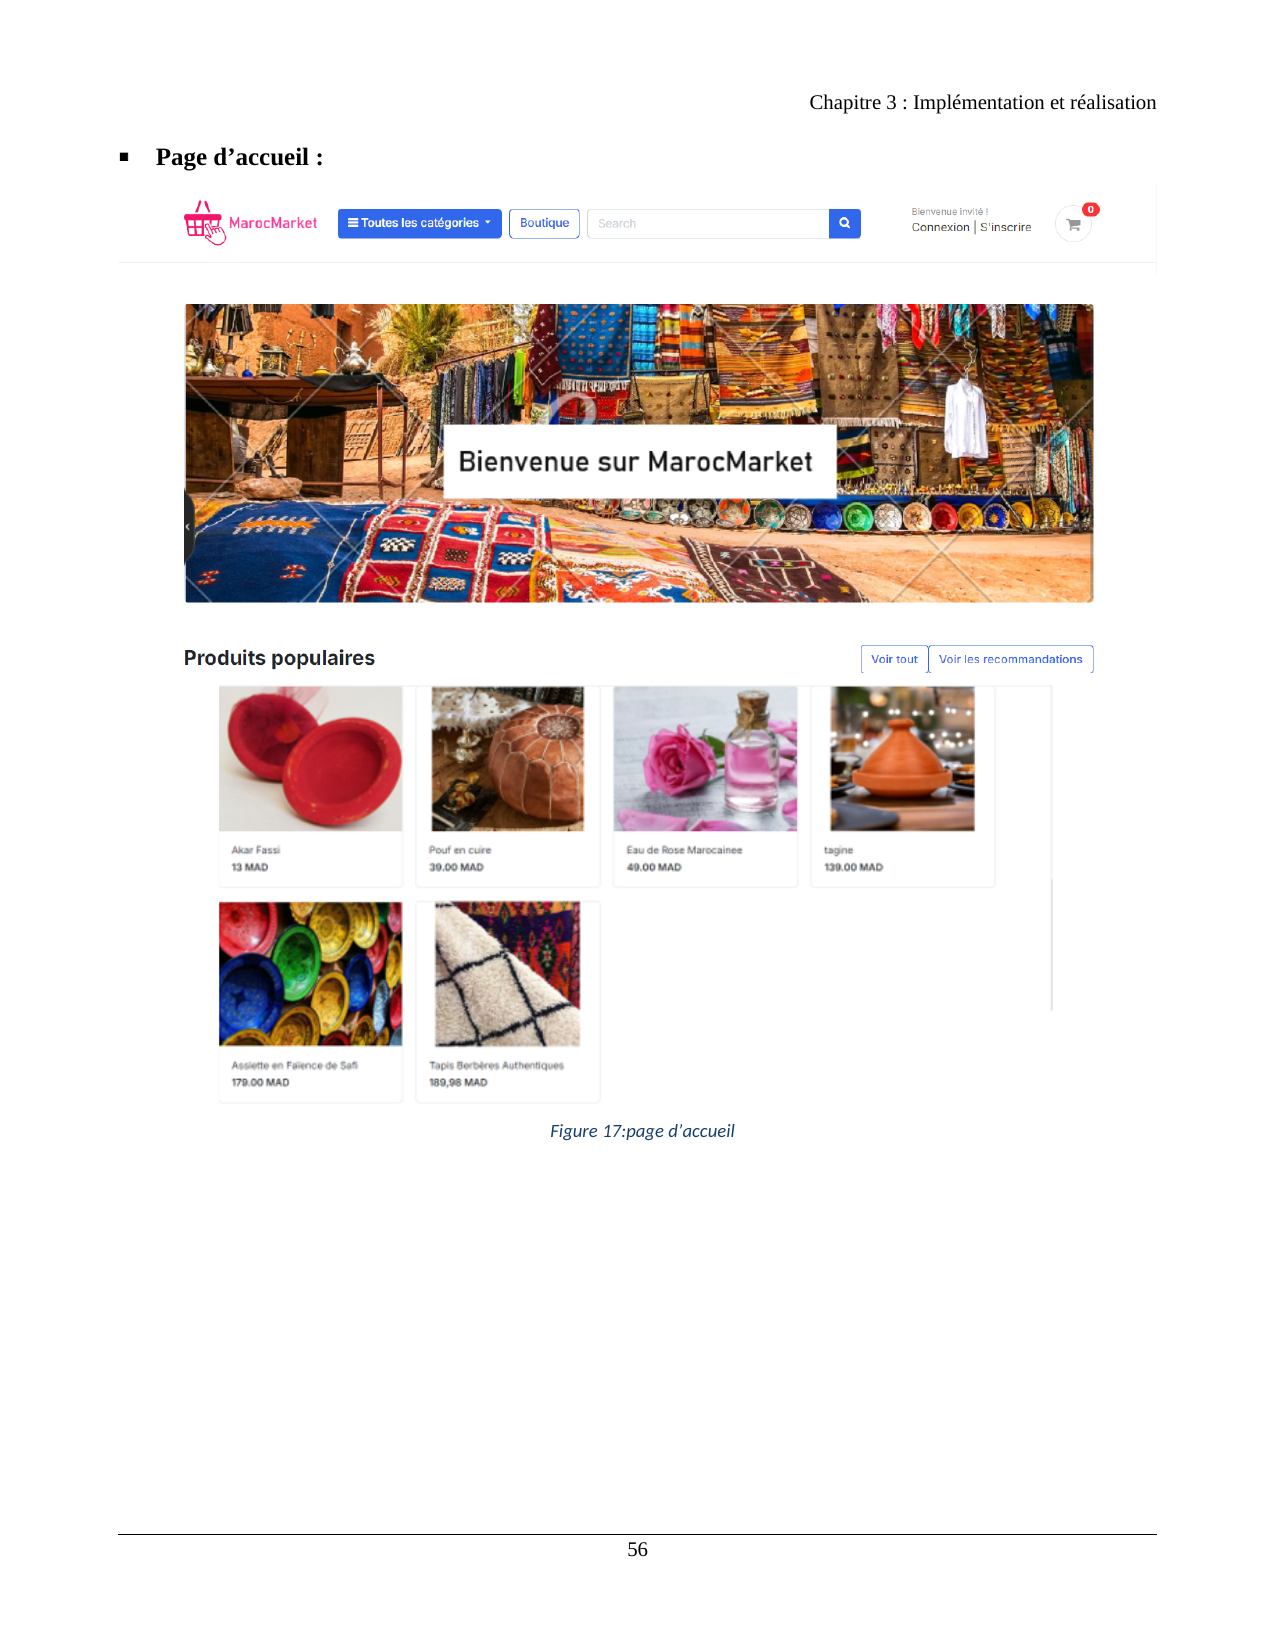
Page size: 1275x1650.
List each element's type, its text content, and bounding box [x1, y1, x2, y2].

picture [118, 288, 1157, 673]
list Page d’accueil : [118, 142, 1157, 171]
picture [218, 684, 1057, 1108]
picture [118, 185, 1157, 277]
text Figure 17:page d’accueil [118, 1120, 1157, 1143]
